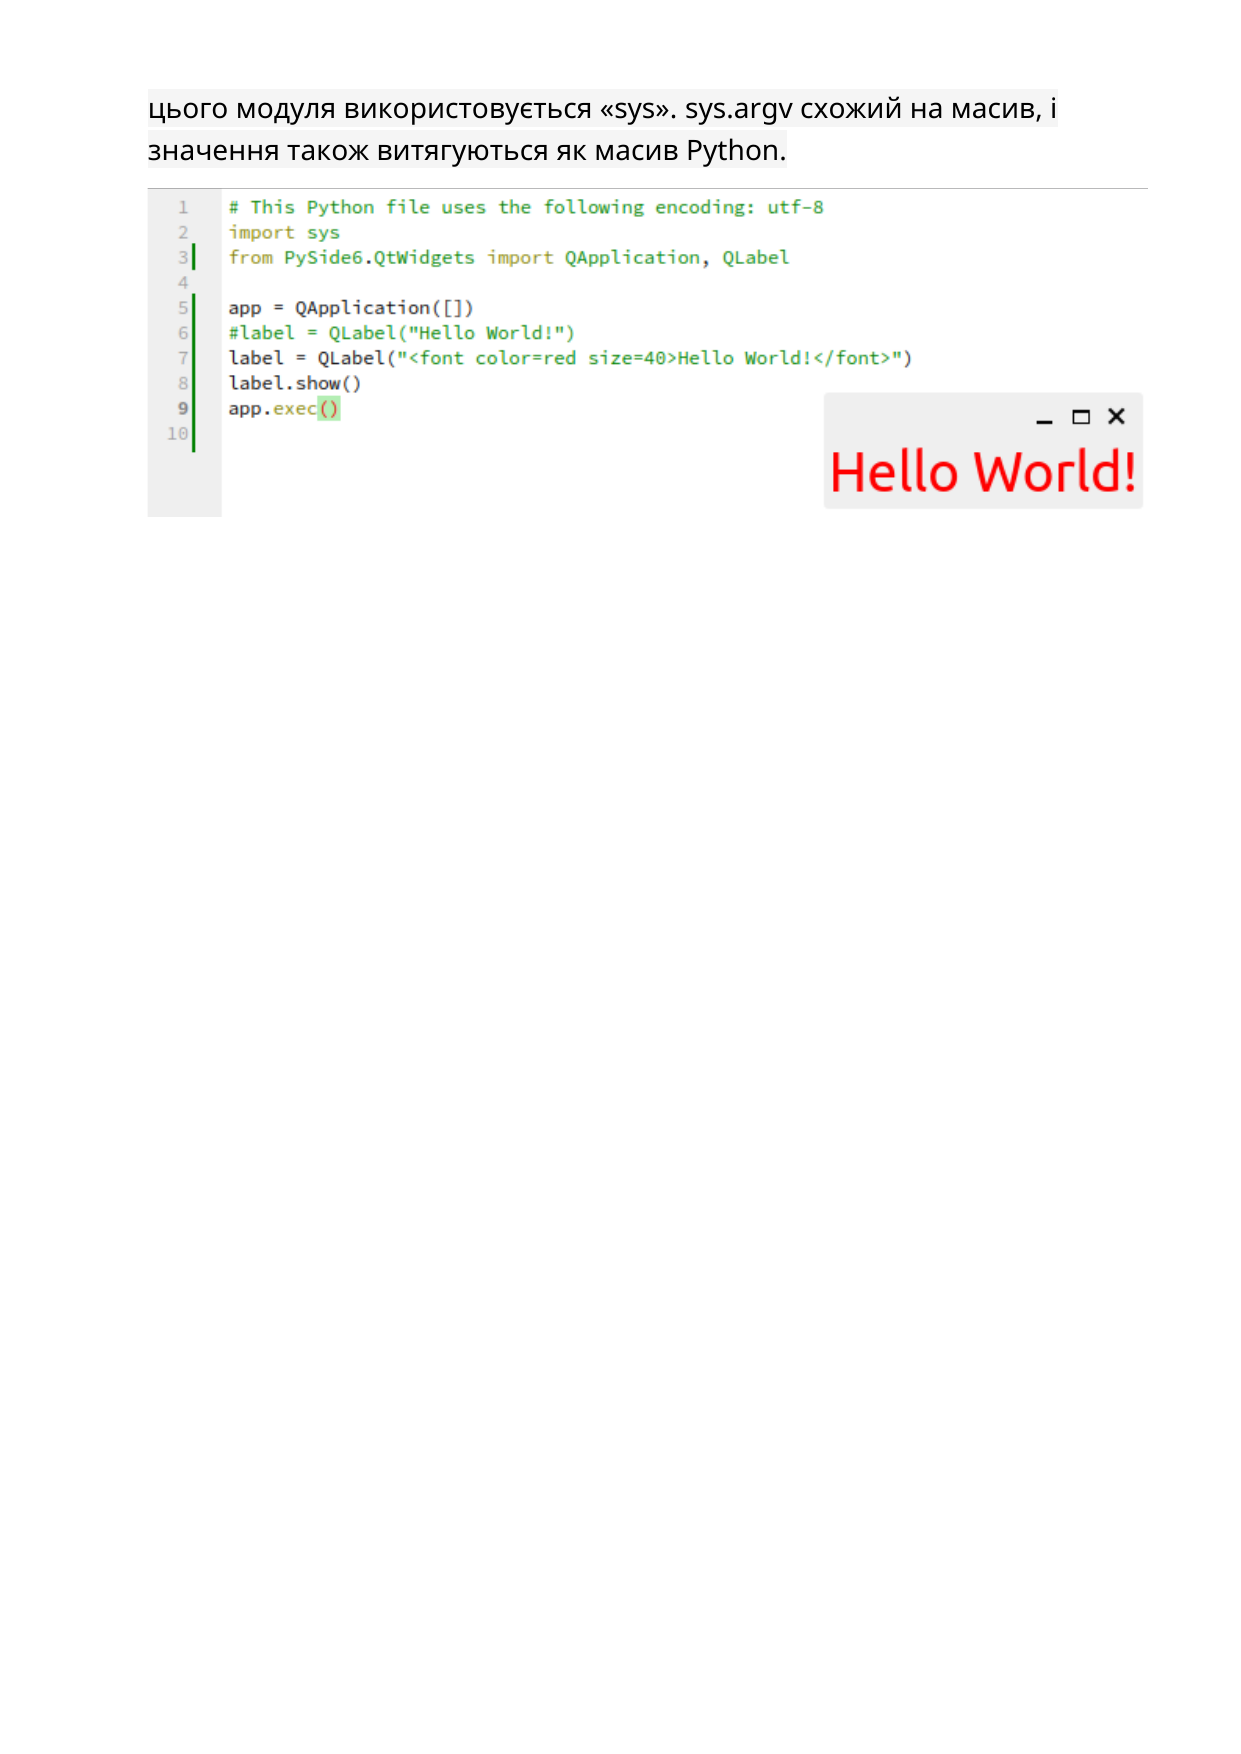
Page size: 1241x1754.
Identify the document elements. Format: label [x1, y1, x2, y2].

picture [147, 188, 1148, 517]
text [148, 89, 1152, 168]
